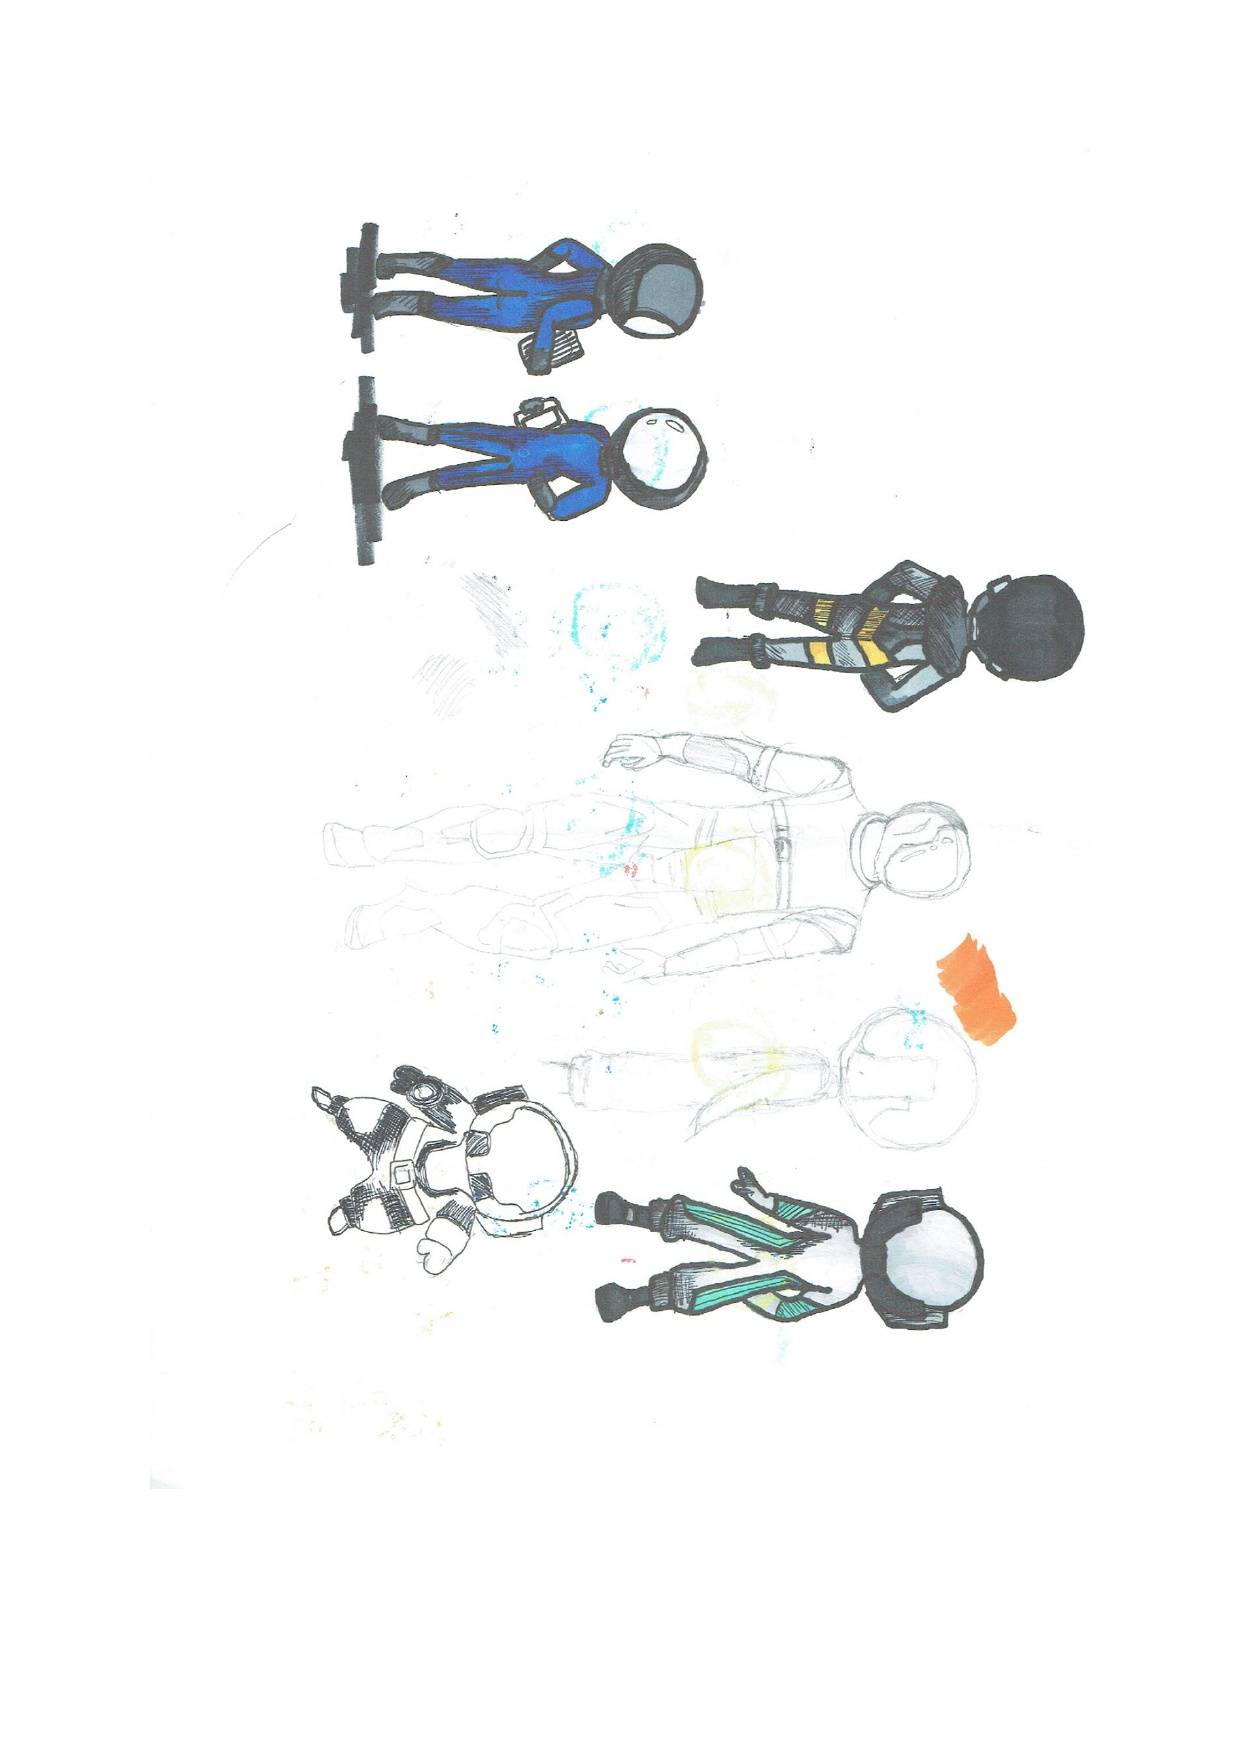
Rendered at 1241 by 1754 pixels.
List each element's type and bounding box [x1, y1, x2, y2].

picture [150, 150, 1091, 1489]
